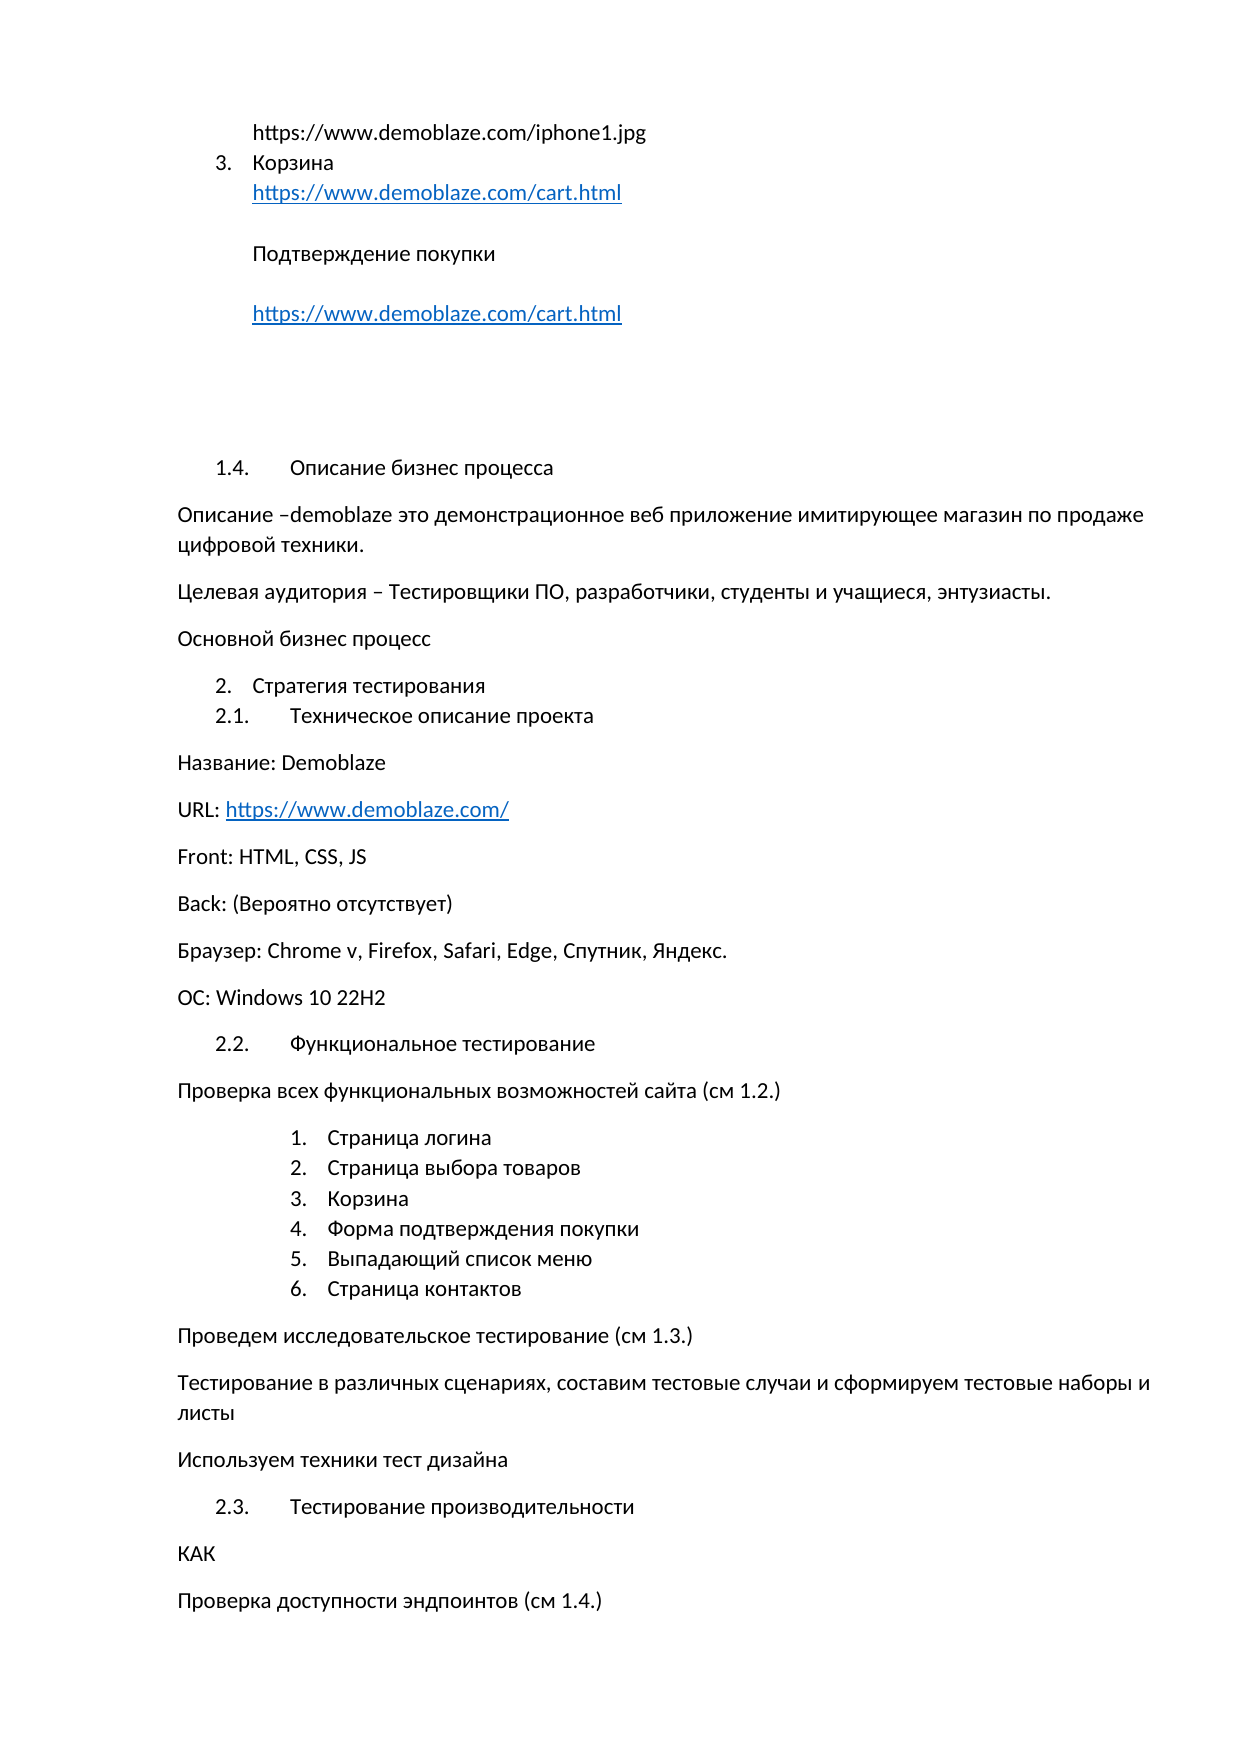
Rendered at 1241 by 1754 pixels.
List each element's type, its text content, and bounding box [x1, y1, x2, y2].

list Описание бизнес процесса [215, 453, 1152, 482]
text Используем техники тест дизайна [177, 1445, 1152, 1473]
text Back: (Вероятно отсутствует) [177, 889, 1152, 917]
list Страница выбора товаров [290, 1153, 1152, 1182]
text Название: Demoblaze [177, 748, 1152, 776]
text Тестирование в различных сценариях, составим тестовые случаи и сформируем тестовые наборы и листы [177, 1368, 1152, 1426]
text Браузер: Chrome v, Firefox, Safari, Edge, Cпутник, Яндекс. [177, 936, 1152, 964]
list Форма подтверждения покупки [290, 1214, 1152, 1242]
list Тестирование производительности [215, 1492, 1152, 1520]
text Основной бизнес процесс [177, 624, 1152, 652]
list Функциональное тестирование [215, 1029, 1152, 1058]
text Front: HTML, CSS, JS [177, 842, 1152, 870]
text URL: https://www.demoblaze.com/ [177, 795, 1152, 823]
text КАК [177, 1539, 1152, 1567]
text Проверка доступности эндпоинтов (см 1.4.) [177, 1586, 1152, 1614]
list https://www.demoblaze.com/iphone1.jpg [252, 118, 1152, 146]
list Корзина [290, 1184, 1152, 1212]
list Корзина [215, 148, 1152, 176]
text ОС: Windows 10 22H2 [177, 983, 1152, 1011]
text Проверка всех функциональных возможностей сайта (см 1.2.) [177, 1076, 1152, 1104]
list Техническое описание проекта [215, 701, 1152, 729]
list Стратегия тестирования [215, 671, 1152, 699]
text Целевая аудитория – Тестировщики ПО, разработчики, студенты и учащиеся, энтузиасты. [177, 577, 1152, 606]
text Проведем исследовательское тестирование (см 1.3.) [177, 1321, 1152, 1349]
text Описание –demoblaze это демонстрационное веб приложение имитирующее магазин по продаже цифровой техники. [177, 500, 1152, 559]
list Страница контактов [290, 1274, 1152, 1302]
list https://www.demoblaze.com/cart.html [252, 269, 1152, 327]
list https://www.demoblaze.com/cart.html [252, 178, 1152, 207]
list Подтверждение покупки [252, 209, 1152, 267]
list Страница логина [290, 1123, 1152, 1151]
list Выпадающий список меню [290, 1244, 1152, 1272]
